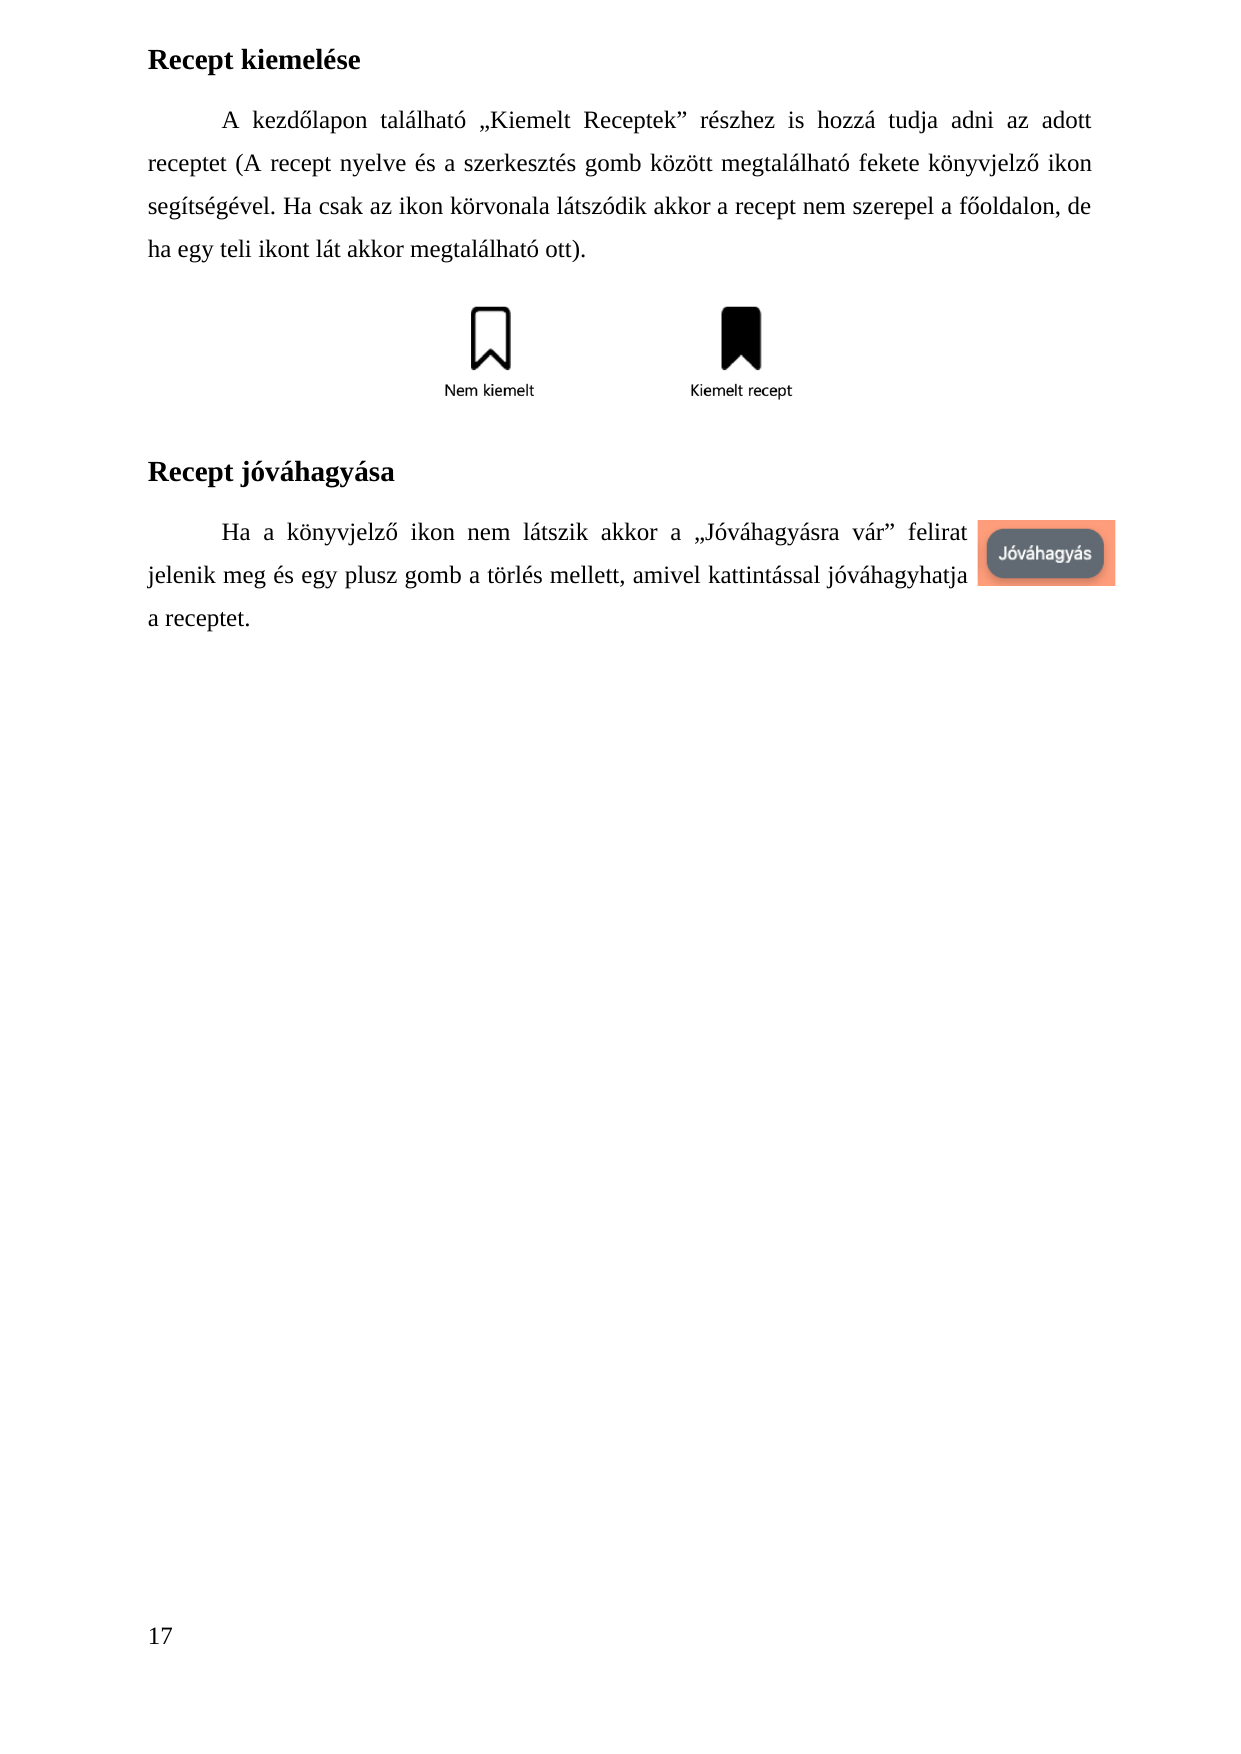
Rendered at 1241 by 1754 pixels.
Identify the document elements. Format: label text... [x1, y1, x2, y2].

text Recept kiemelése [148, 42, 1093, 76]
text Ha a könyvjelző ikon nem látszik akkor a „Jóváhagyásra vár” felirat jelenik meg és egy plusz gomb a törlés mellett, amivel kattintással jóváhagyhatja a receptet. [148, 517, 1093, 632]
text A kezdőlapon található „Kiemelt Receptek” részhez is hozzá tudja adni az adott receptet (A recept nyelve és a szerkesztés gomb között megtalálható fekete könyvjelző ikon segítségével. Ha csak az ikon körvonala látszódik akkor a recept nem szerepel a főoldalon, de ha egy teli ikont lát akkor megtalálható ott). [148, 105, 1093, 263]
picture [420, 290, 805, 411]
picture [977, 520, 1116, 586]
